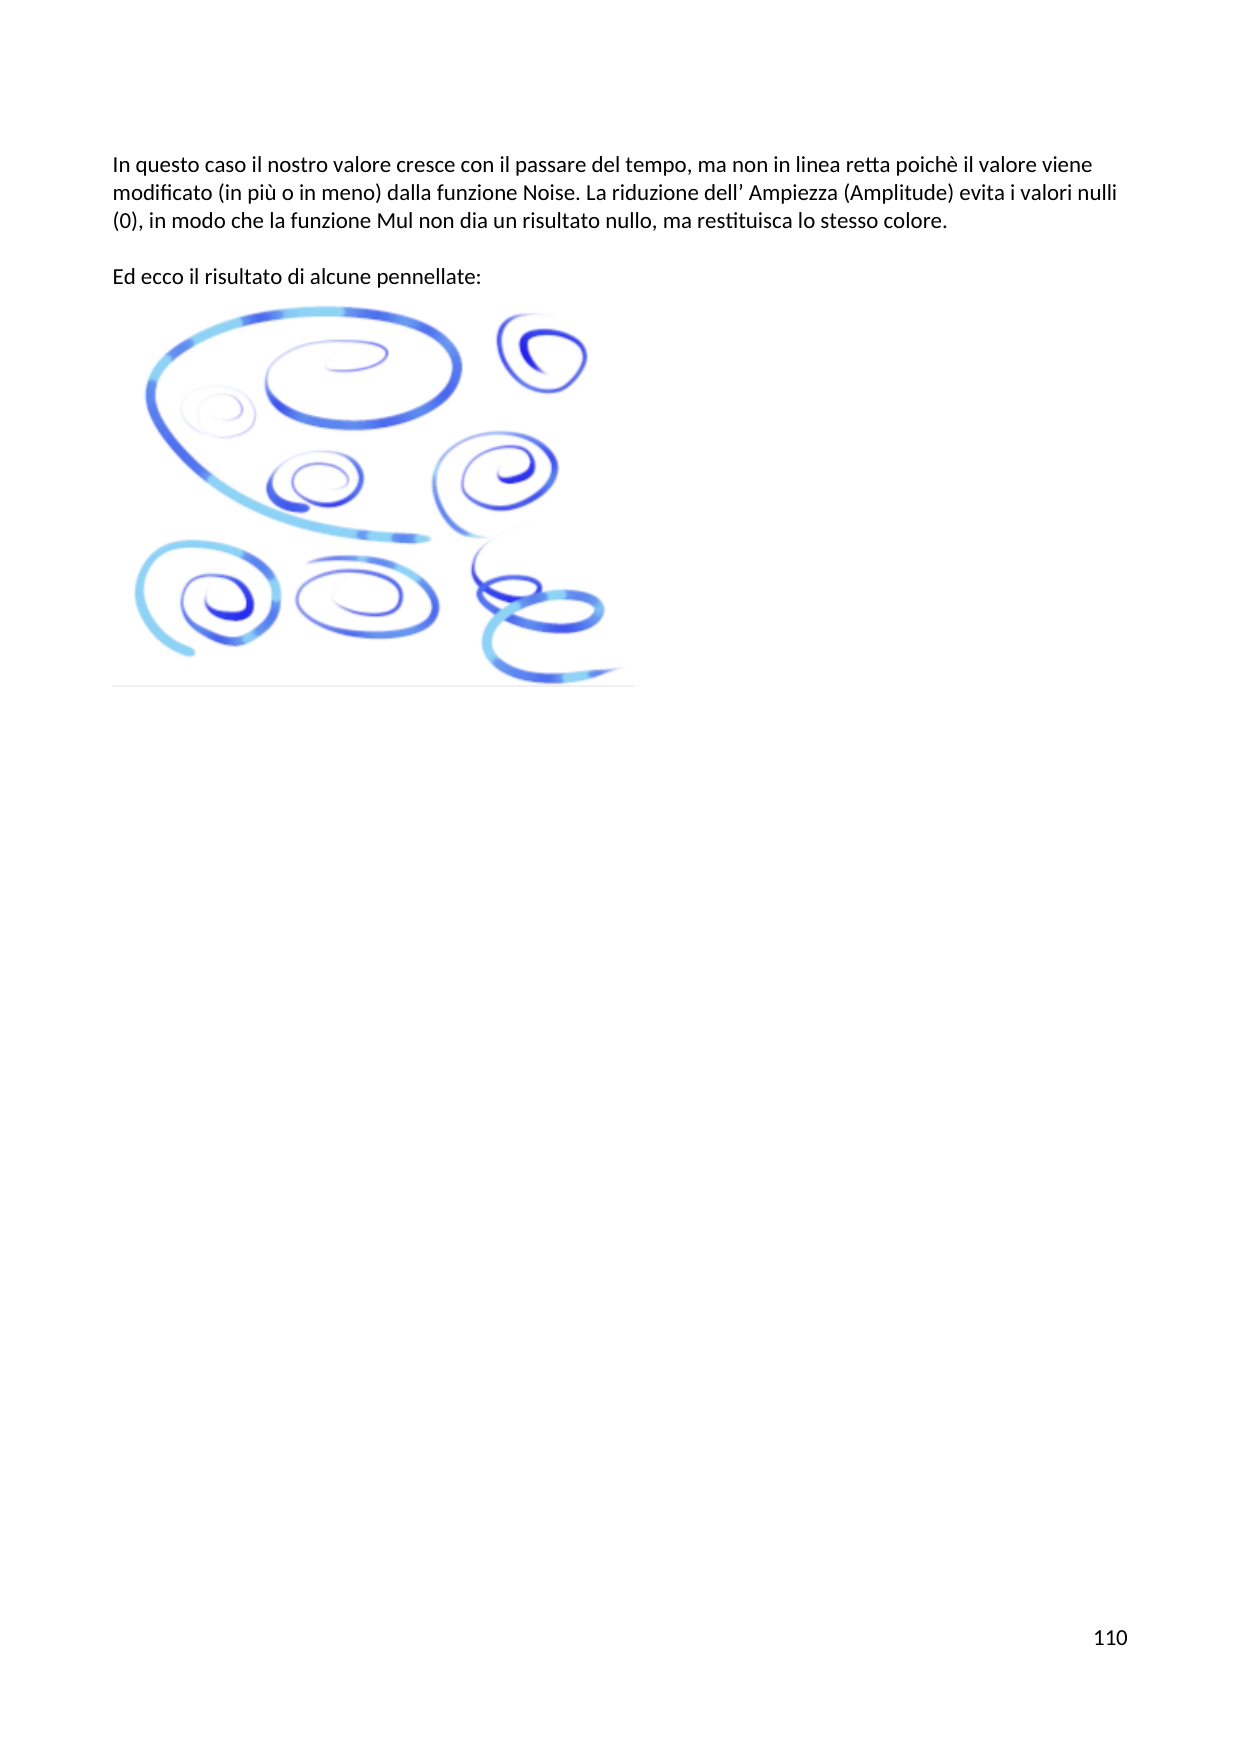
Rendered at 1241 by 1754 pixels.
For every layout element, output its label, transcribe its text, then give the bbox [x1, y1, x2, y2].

text Ed ecco il risultato di alcune pennellate: [112, 262, 1128, 290]
text In questo caso il nostro valore cresce con il passare del tempo, ma non in linea retta poichè il valore viene modificato (in più o in meno) dalla funzione Noise. La riduzione dell’ Ampiezza (Amplitude) evita i valori nulli (0), in modo che la funzione Mul non dia un risultato nullo, ma restituisca lo stesso colore. [112, 150, 1128, 234]
picture [112, 290, 635, 687]
